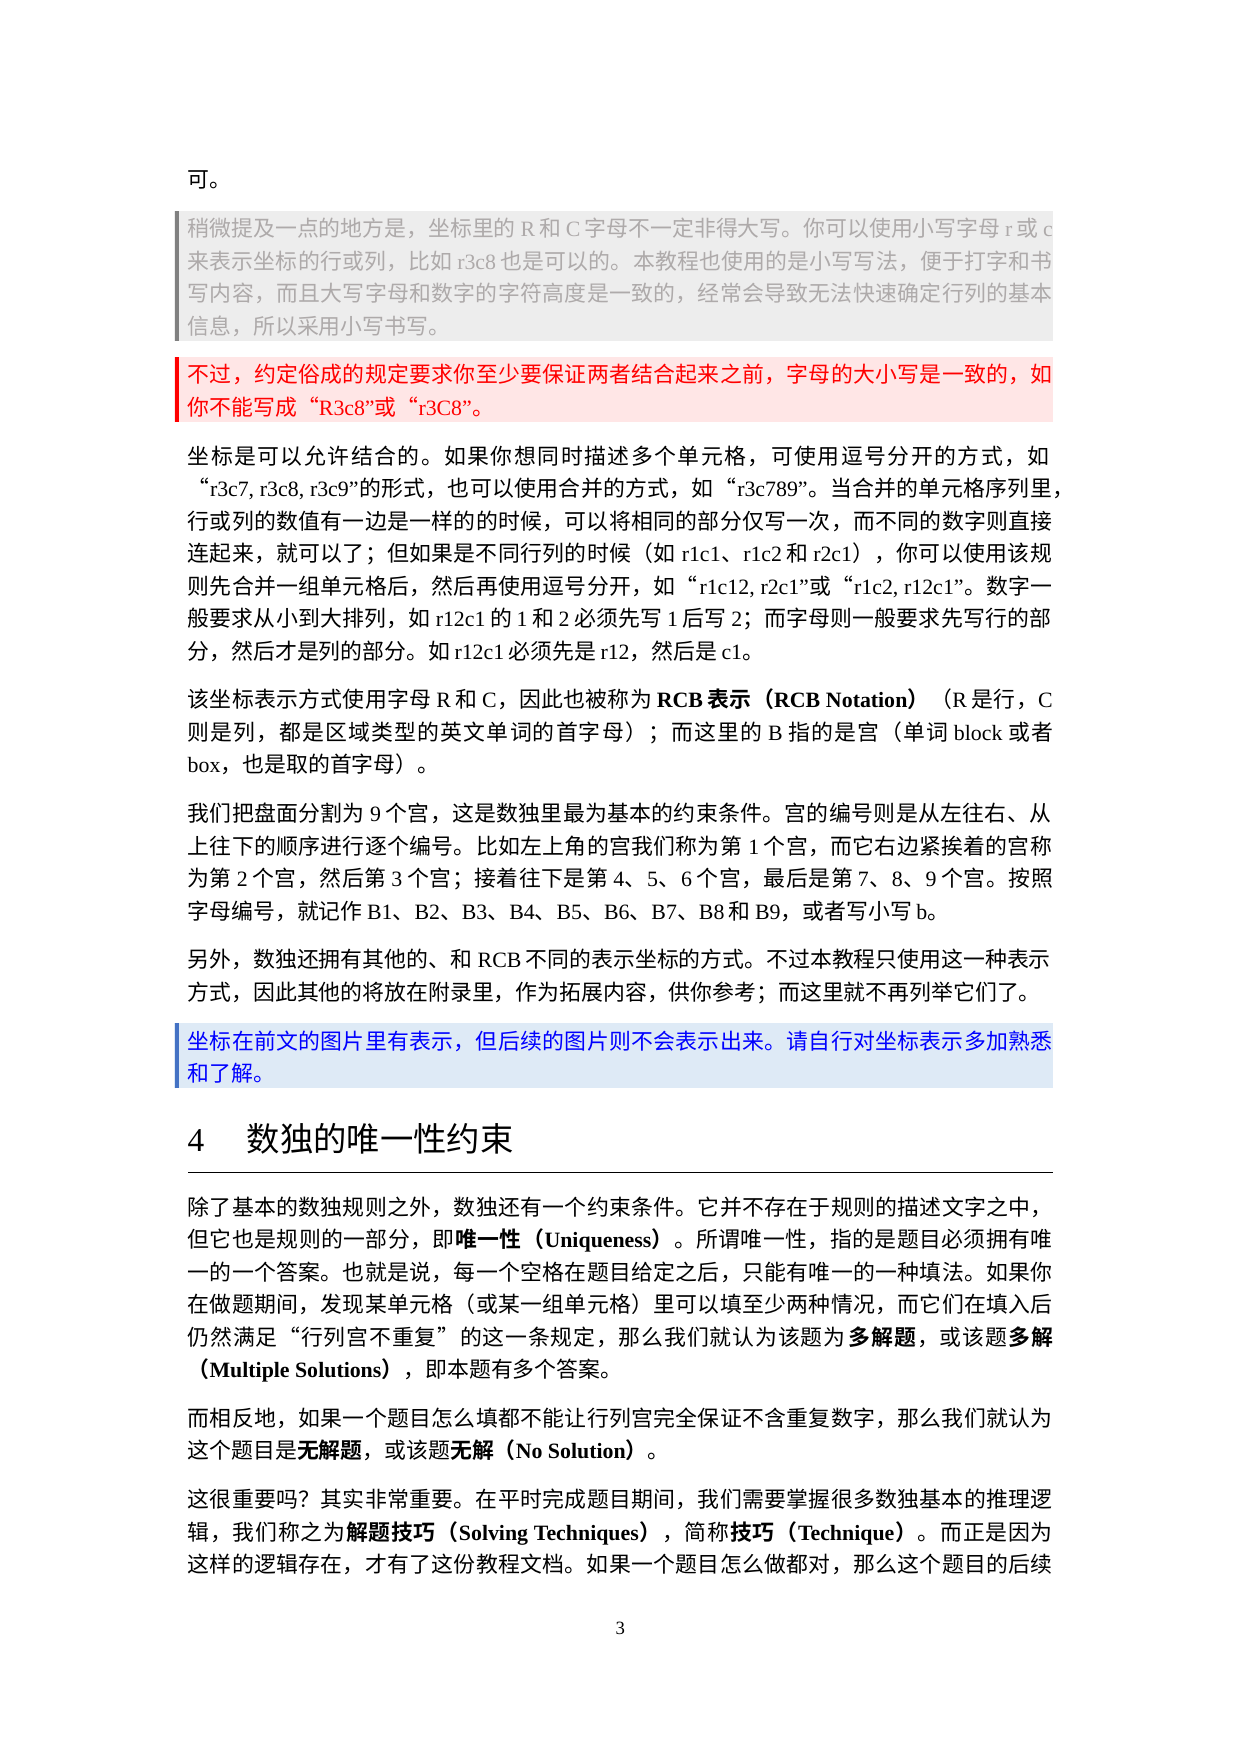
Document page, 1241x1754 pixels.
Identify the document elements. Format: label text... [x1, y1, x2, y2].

text 不过，约定俗成的规定要求你至少要保证两者结合起来之前，字母的大小写是一致的，如你不能写成“R3c8”或“r3C8”。 [179, 357, 1053, 422]
text 我们把盘面分割为9个宫，这是数独里最为基本的约束条件。宫的编号则是从左往右、从上往下的顺序进行逐个编号。比如左上角的宫我们称为第1个宫，而它右边紧挨着的宫称为第2个宫，然后第3个宫；接着往下是第4、5、6个宫，最后是第7、8、9个宫。按照字母编号，就记作B1、B2、B3、B4、B5、B6、B7、B8和B9，或者写小写b。 [187, 796, 1053, 926]
text 坐标是可以允许结合的。如果你想同时描述多个单元格，可使用逗号分开的方式，如“r3c7, r3c8, r3c9”的形式，也可以使用合并的方式，如“r3c789”。当合并的单元格序列里，行或列的数值有一边是一样的的时候，可以将相同的部分仅写一次，而不同的数字则直接连起来，就可以了；但如果是不同行列的时候（如r1c1、r1c2和r2c1），你可以使用该规则先合并一组单元格后，然后再使用逗号分开，如“r1c12, r2c1”或“r1c2, r12c1”。数字一般要求从小到大排列，如r12c1的1和2必须先写1后写2；而字母则一般要求先写行的部分，然后才是列的部分。如r12c1必须先是r12，然后是c1。 [187, 438, 1053, 666]
text 稍微提及一点的地方是，坐标里的R和C字母不一定非得大写。你可以使用小写字母r或c来表示坐标的行或列，比如r3c8也是可以的。本教程也使用的是小写写法，便于打字和书写内容，而且大写字母和数字的字符高度是一致的，经常会导致无法快速确定行列的基本信息，所以采用小写书写。 [179, 211, 1053, 341]
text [187, 162, 1053, 194]
text 除了基本的数独规则之外，数独还有一个约束条件。它并不存在于规则的描述文字之中，但它也是规则的一部分，即唯一性（Uniqueness）。所谓唯一性，指的是题目必须拥有唯一的一个答案。也就是说，每一个空格在题目给定之后，只能有唯一的一种填法。如果你在做题期间，发现某单元格（或某一组单元格）里可以填至少两种情况，而它们在填入后仍然满足“行列宫不重复”的这一条规定，那么我们就认为该题为多解题，或该题多解（Multiple Solutions），即本题有多个答案。 [187, 1189, 1053, 1384]
subtitle 数独的唯一性约束 [187, 1104, 1053, 1173]
text 坐标在前文的图片里有表示，但后续的图片则不会表示出来。请自行对坐标表示多加熟悉和了解。 [179, 1023, 1053, 1088]
text 另外，数独还拥有其他的、和RCB不同的表示坐标的方式。不过本教程只使用这一种表示方式，因此其他的将放在附录里，作为拓展内容，供你参考；而这里就不再列举它们了。 [187, 942, 1053, 1007]
text 而相反地，如果一个题目怎么填都不能让行列宫完全保证不含重复数字，那么我们就认为这个题目是无解题，或该题无解（No Solution）。 [187, 1401, 1053, 1466]
text 该坐标表示方式使用字母R和C，因此也被称为RCB表示（RCB Notation）（R是行，C则是列，都是区域类型的英文单词的首字母）；而这里的B指的是宫（单词block或者box，也是取的首字母）。 [187, 682, 1053, 779]
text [187, 1482, 1053, 1579]
